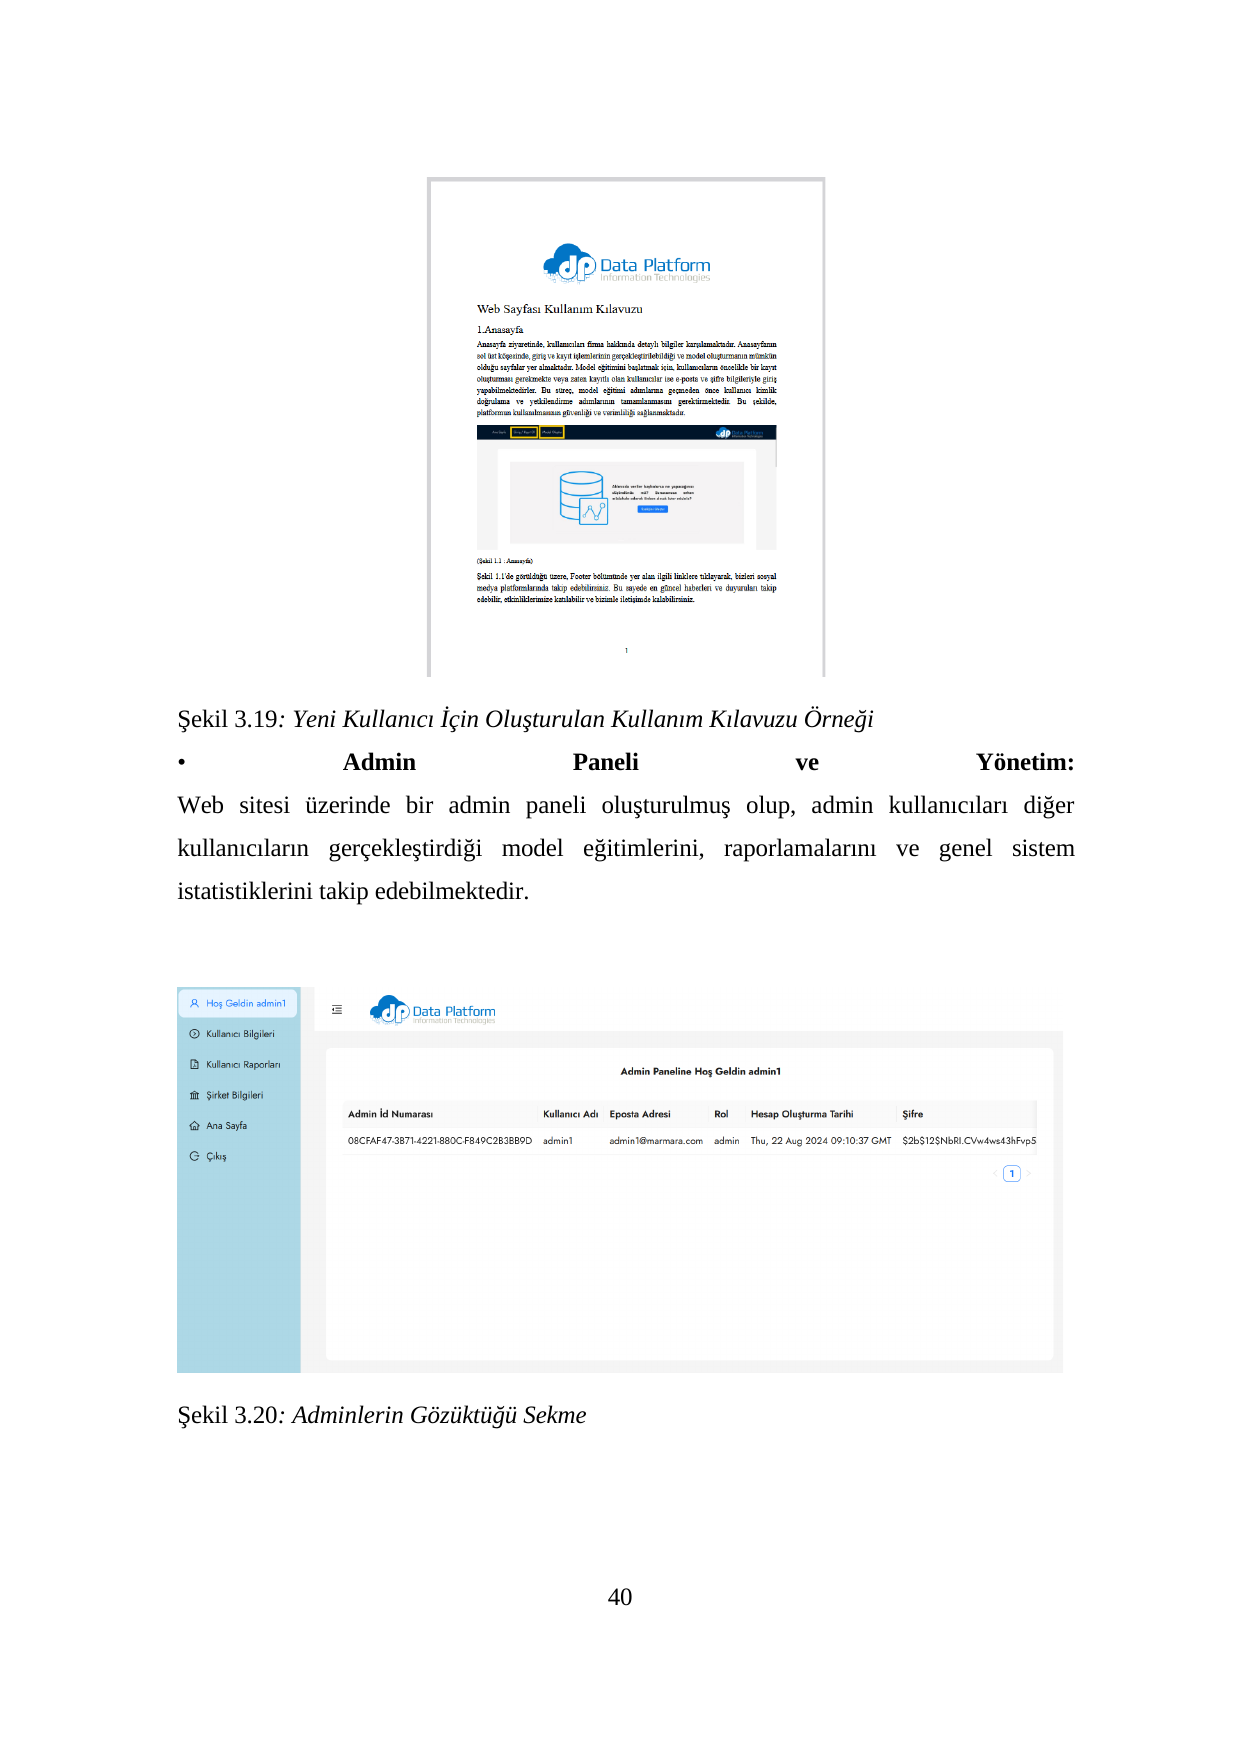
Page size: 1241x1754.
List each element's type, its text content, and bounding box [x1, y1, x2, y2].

picture [426, 177, 826, 677]
text • Admin Paneli ve Yönetim: Web sitesi üzerinde bir admin paneli oluşturulmuş olup, admin kullanıcıları diğer kullanıcıların gerçekleştirdiği model eğitimlerini, raporlamalarını ve genel sistem istatistiklerini takip edebilmektedir. [177, 747, 1075, 905]
picture [177, 987, 1064, 1373]
